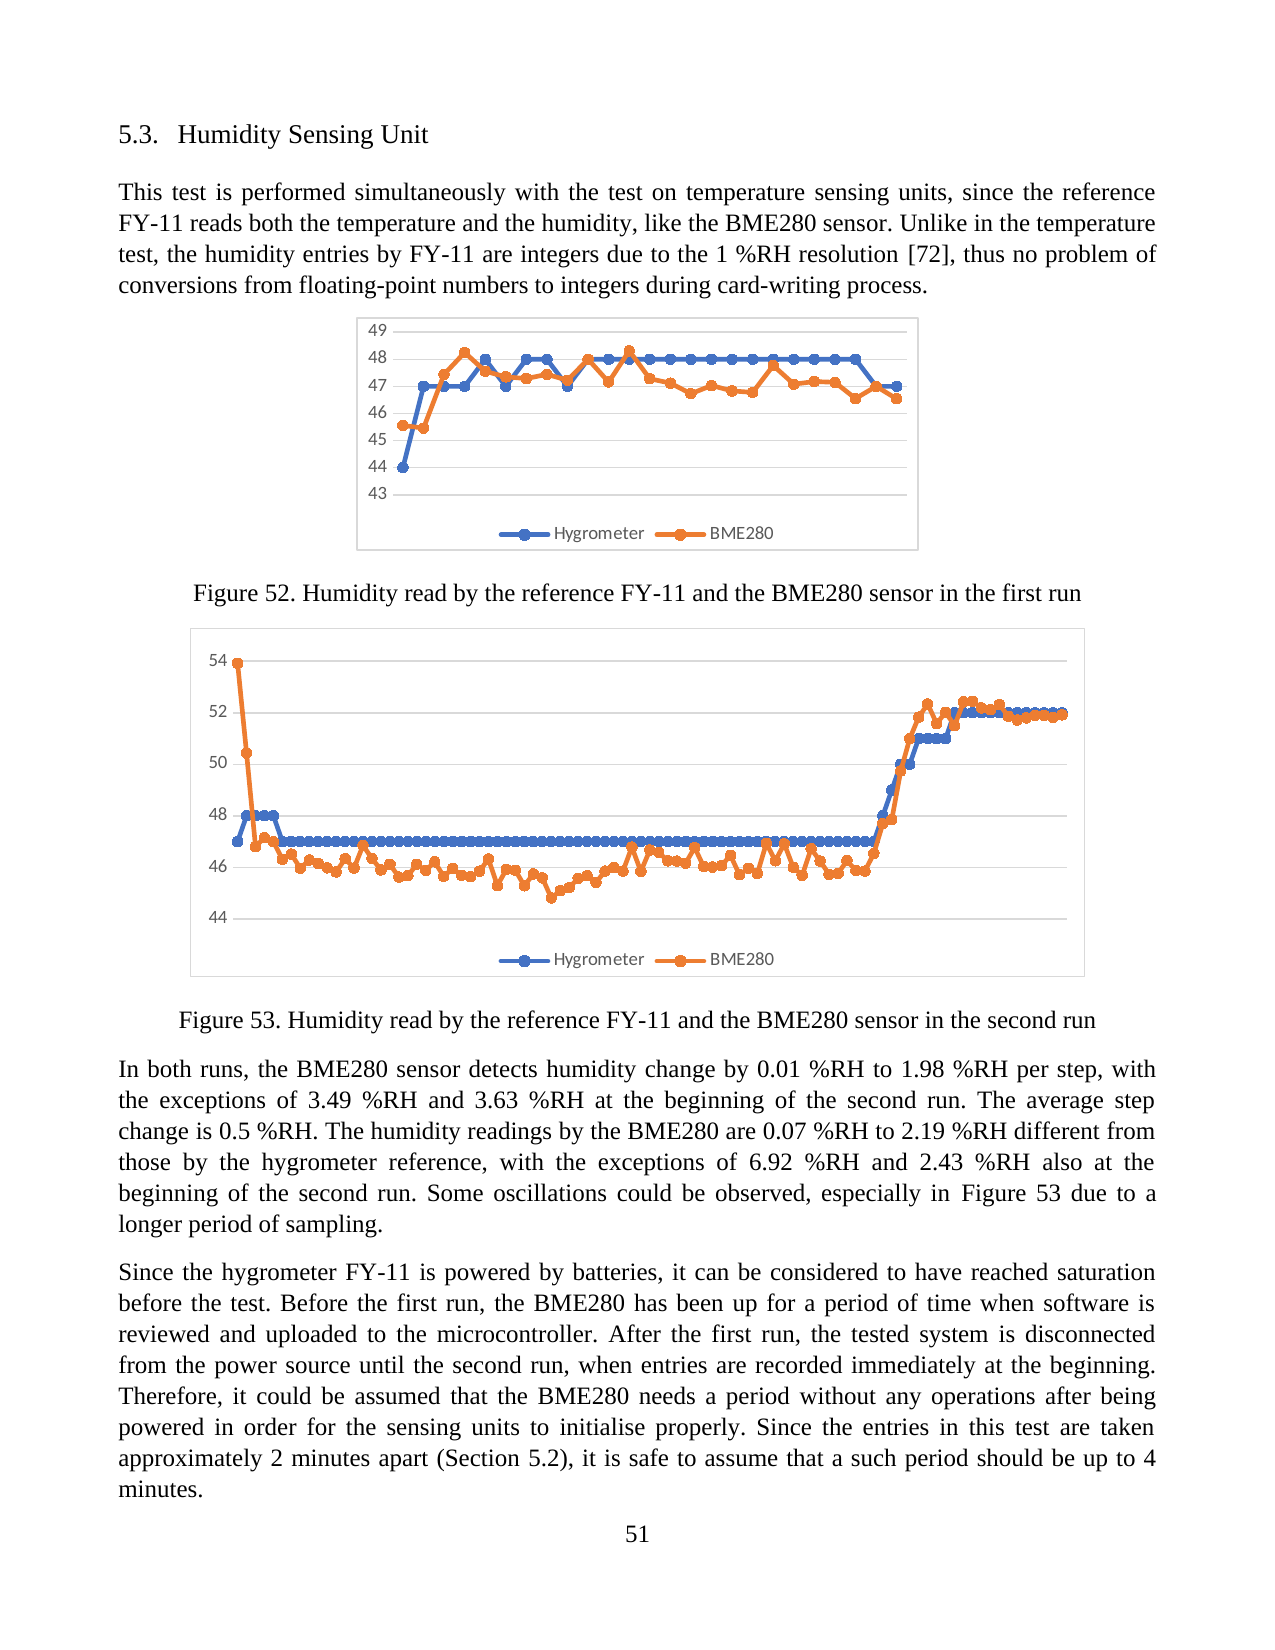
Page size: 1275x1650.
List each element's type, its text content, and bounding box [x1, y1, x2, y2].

text Figure 52. Humidity read by the reference FY-11 and the BME280 sensor in the first run [106, 578, 1169, 607]
subtitle Humidity Sensing Unit [118, 118, 1157, 149]
text Figure 53. Humidity read by the reference FY-11 and the BME280 sensor in the second run [106, 1005, 1169, 1033]
text Since the hygrometer FY-11 is powered by batteries, it can be considered to have reached saturation before the test. Before the first run, the BME280 has been up for a period of time when software is reviewed and uploaded to the microcontroller. After the first run, the tested system is disconnected from the power source until the second run, when entries are recorded immediately at the beginning. Therefore, it could be assumed that the BME280 needs a period without any operations after being powered in order for the sensing units to initialise properly. Since the entries in this test are taken approximately 2 minutes apart (Section 5.2), it is safe to assume that a such period should be up to 4 minutes. [118, 1257, 1157, 1503]
text This test is performed simultaneously with the test on temperature sensing units, since the reference FY-11 reads both the temperature and the humidity, like the BME280 sensor. Unlike in the temperature test, the humidity entries by FY-11 are integers due to the 1 %RH resolution [72], thus no problem of conversions from floating-point numbers to integers during card-writing process. [118, 177, 1157, 298]
text In both runs, the BME280 sensor detects humidity change by 0.01 %RH to 1.98 %RH per step, with the exceptions of 3.49 %RH and 3.63 %RH at the beginning of the second run. The average step change is 0.5 %RH. The humidity readings by the BME280 are 0.07 %RH to 2.19 %RH different from those by the hygrometer reference, with the exceptions of 6.92 %RH and 2.43 %RH also at the beginning of the second run. Some oscillations could be observed, especially in Figure 53 due to a longer period of sampling. [118, 1054, 1157, 1238]
